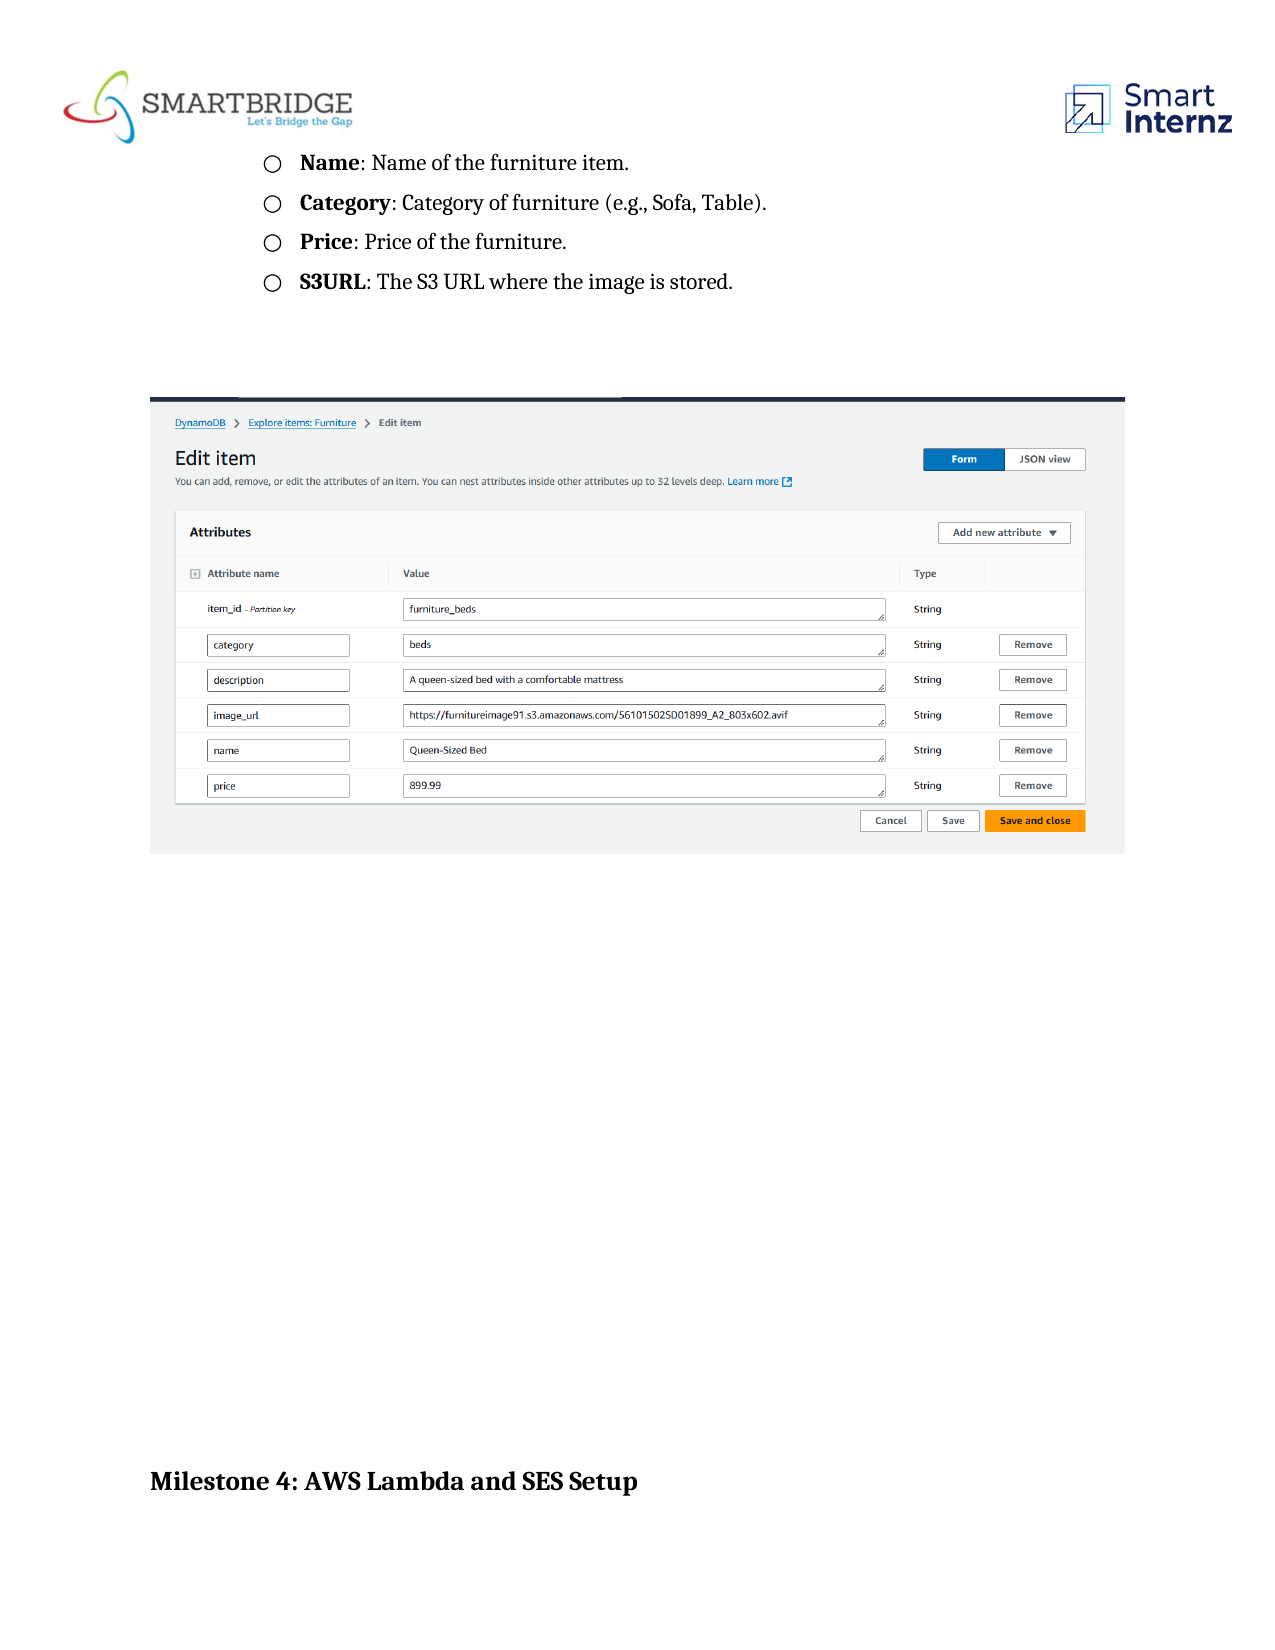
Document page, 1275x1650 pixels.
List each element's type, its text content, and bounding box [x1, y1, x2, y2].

picture [150, 397, 1125, 854]
list Category: Category of furniture (e.g., Sofa, Table). [262, 189, 1125, 216]
list Price: Price of the furniture. [262, 229, 1125, 255]
list Name: Name of the furniture item. [262, 150, 1125, 176]
list S3URL: The S3 URL where the image is stored. [262, 268, 1125, 295]
picture [60, 65, 357, 149]
picture [1060, 83, 1237, 133]
text Milestone 4: AWS Lambda and SES Setup [150, 1466, 1125, 1497]
